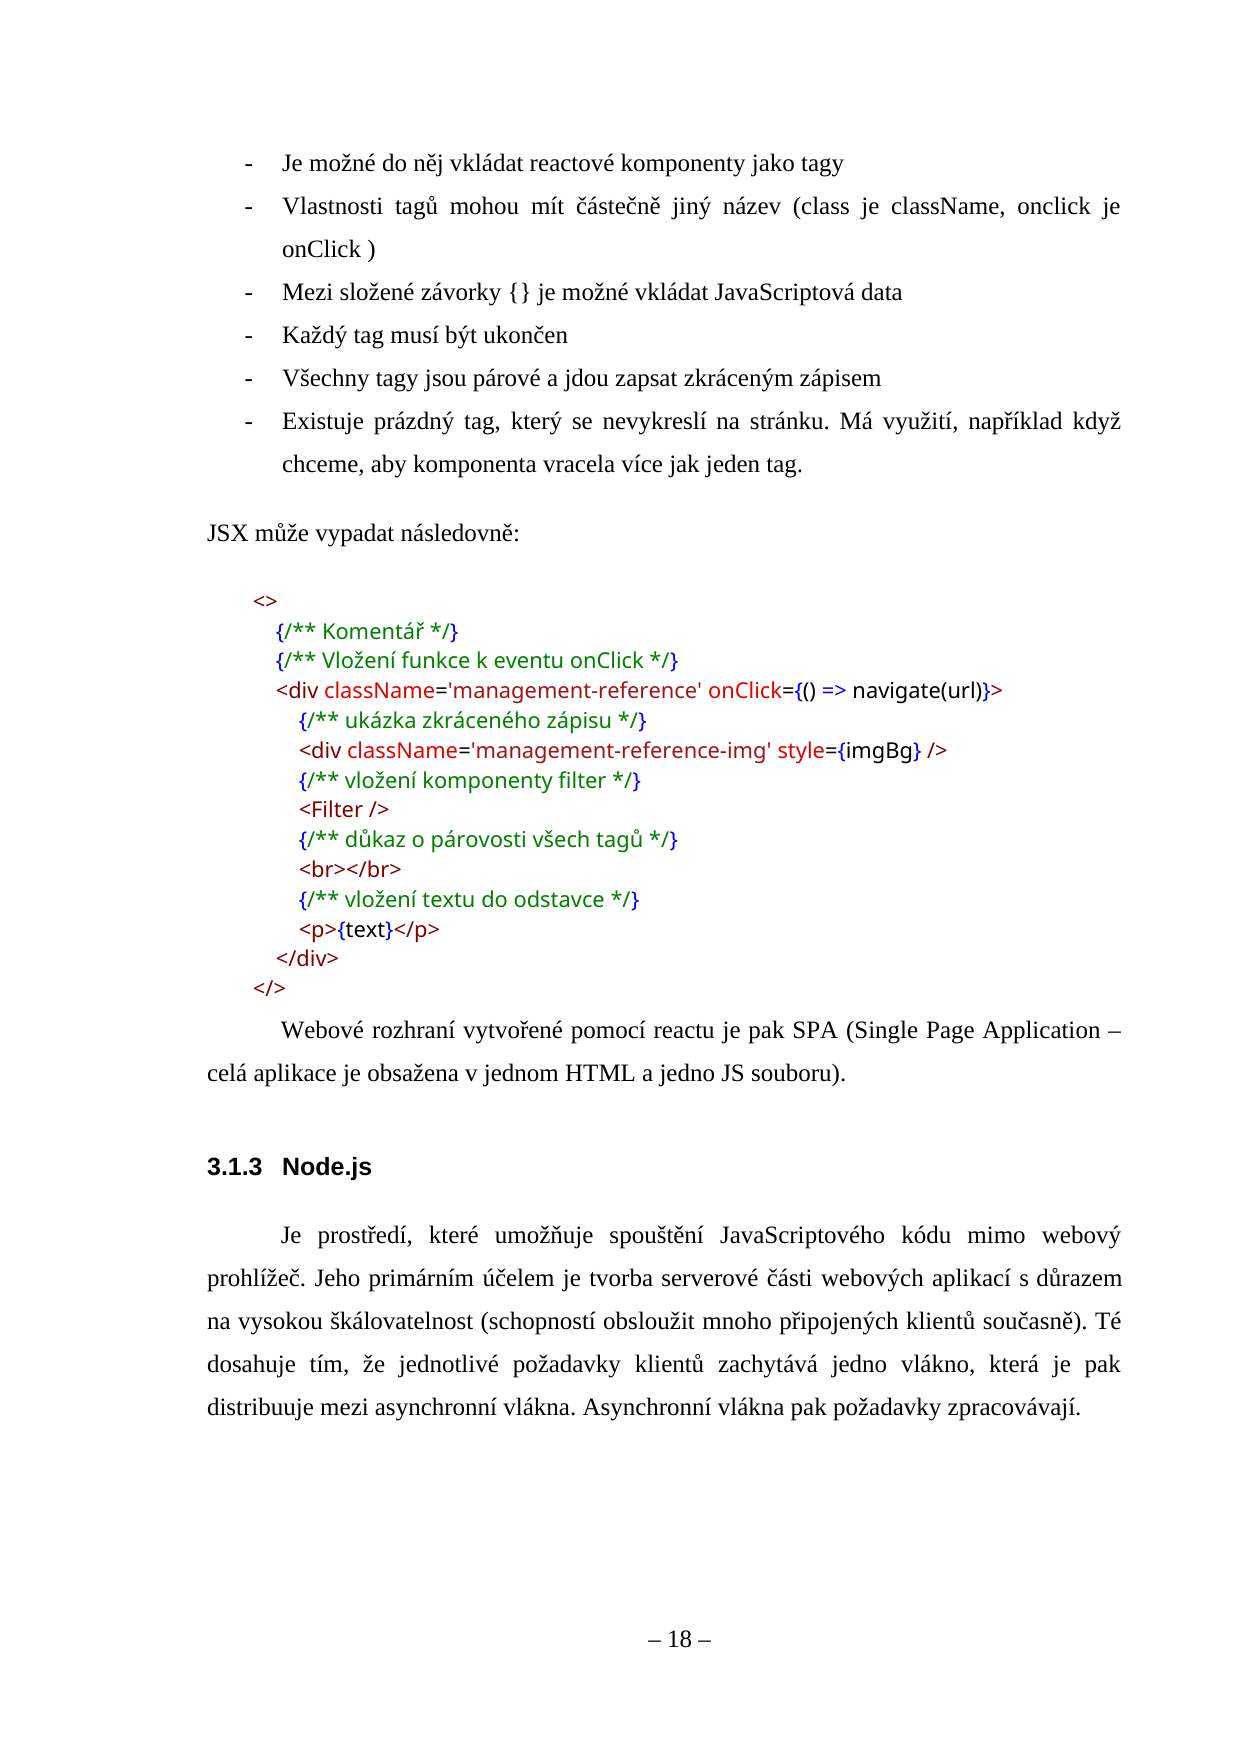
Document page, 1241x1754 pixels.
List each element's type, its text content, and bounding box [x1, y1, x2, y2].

text {/** důkaz o párovosti všech tagů */} [207, 824, 1122, 854]
list Mezi složené závorky {} je možné vkládat JavaScriptová data [244, 277, 1122, 306]
list Existuje prázdný tag, který se nevykreslí na stránku. Má využití, například když chceme, aby komponenta vracela více jak jeden tag. [244, 406, 1122, 478]
text {/** vložení komponenty filter */} [207, 764, 1122, 794]
text </> [207, 973, 1122, 1003]
text {/** Vložení funkce k eventu onClick */} [207, 645, 1122, 675]
subtitle Node.js [207, 1152, 1122, 1180]
text Je prostředí, které umožňuje spouštění JavaScriptového kódu mimo webový prohlížeč. Jeho primárním účelem je tvorba serverové části webových aplikací s důrazem na vysokou škálovatelnost (schopností obsloužit mnoho připojených klientů současně). Té dosahuje tím, že jednotlivé požadavky klientů zachytává jedno vlákno, která je pak distribuuje mezi asynchronní vlákna. Asynchronní vlákna pak požadavky zpracovávají. [207, 1220, 1122, 1421]
text Webové rozhraní vytvořené pomocí reactu je pak SPA (Single Page Application – celá aplikace je obsažena v jednom HTML a jedno JS souboru). [207, 1015, 1122, 1087]
text <br></br> [207, 854, 1122, 884]
list Každý tag musí být ukončen [244, 320, 1122, 349]
text {/** vložení textu do odstavce */} [207, 884, 1122, 913]
list Vlastnosti tagů mohou mít částečně jiný název (class je className, onclick je onClick ) [244, 191, 1122, 263]
text {/** ukázka zkráceného zápisu */} [207, 705, 1122, 735]
text </div> [207, 943, 1122, 973]
text <div className='management-reference' onClick={() => navigate(url)}> [207, 675, 1122, 705]
text JSX může vypadat následovně: [207, 518, 1122, 546]
text <> [207, 586, 1122, 616]
text {/** Komentář */} [207, 616, 1122, 645]
text <Filter /> [207, 794, 1122, 824]
text <p>{text}</p> [207, 913, 1122, 943]
text <div className='management-reference-img' style={imgBg} /> [207, 735, 1122, 764]
list Je možné do něj vkládat reactové komponenty jako tagy [244, 148, 1122, 176]
list Všechny tagy jsou párové a jdou zapsat zkráceným zápisem [244, 363, 1122, 392]
